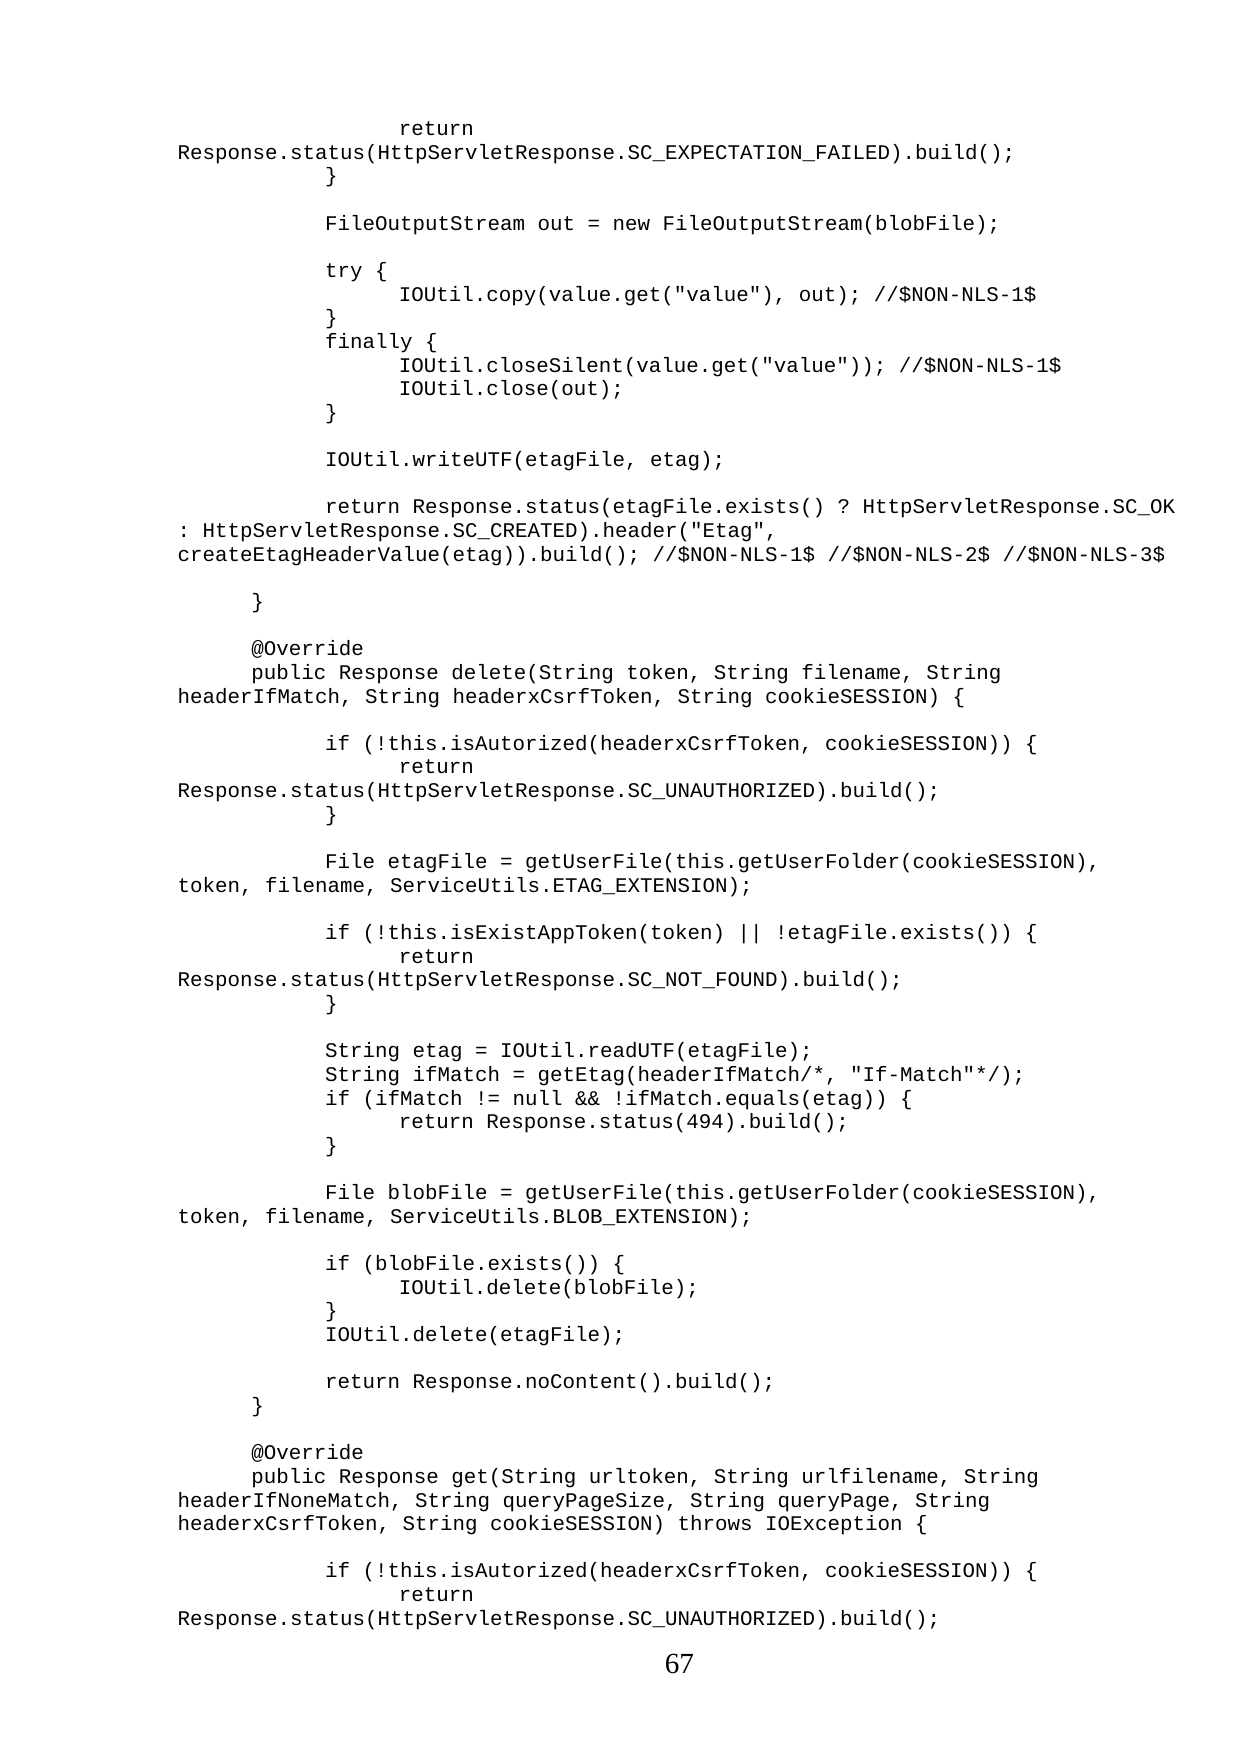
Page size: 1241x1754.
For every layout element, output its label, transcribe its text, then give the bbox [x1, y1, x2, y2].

text return Response.status(HttpServletResponse.SC_NOT_FOUND).build(); [177, 946, 1181, 993]
text IOUtil.writeUTF(etagFile, etag); [177, 449, 1181, 473]
text String etag = IOUtil.readUTF(etagFile); [177, 1040, 1181, 1064]
text if (!this.isExistAppToken(token) || !etagFile.exists()) { [177, 922, 1181, 946]
text IOUtil.close(out); [177, 378, 1181, 402]
text @Override [177, 638, 1181, 662]
text } [177, 993, 1181, 1017]
text String ifMatch = getEtag(headerIfMatch/*, "If-Match"*/); [177, 1064, 1181, 1088]
text if (!this.isAutorized(headerxCsrfToken, cookieSESSION)) { [177, 733, 1181, 757]
text } [177, 307, 1181, 331]
text IOUtil.copy(value.get("value"), out); //$NON-NLS-1$ [177, 284, 1181, 307]
text if (!this.isAutorized(headerxCsrfToken, cookieSESSION)) { [177, 1561, 1181, 1584]
text FileOutputStream out = new FileOutputStream(blobFile); [177, 213, 1181, 236]
text return Response.status(494).build(); [177, 1111, 1181, 1135]
text File etagFile = getUserFile(this.getUserFolder(cookieSESSION), token, filename, ServiceUtils.ETAG_EXTENSION); [177, 851, 1181, 898]
text } [177, 165, 1181, 189]
text } [177, 1135, 1181, 1158]
text finally { [177, 331, 1181, 354]
text IOUtil.closeSilent(value.get("value")); //$NON-NLS-1$ [177, 354, 1181, 378]
text @Override [177, 1442, 1181, 1466]
text } [177, 1300, 1181, 1324]
text if (ifMatch != null && !ifMatch.equals(etag)) { [177, 1088, 1181, 1111]
text File blobFile = getUserFile(this.getUserFolder(cookieSESSION), token, filename, ServiceUtils.BLOB_EXTENSION); [177, 1182, 1181, 1229]
text IOUtil.delete(blobFile); [177, 1277, 1181, 1300]
text public Response delete(String token, String filename, String headerIfMatch, String headerxCsrfToken, String cookieSESSION) { [177, 662, 1181, 709]
text try { [177, 260, 1181, 284]
text IOUtil.delete(etagFile); [177, 1324, 1181, 1348]
text } [177, 591, 1181, 615]
text if (blobFile.exists()) { [177, 1253, 1181, 1277]
text public Response get(String urltoken, String urlfilename, String headerIfNoneMatch, String queryPageSize, String queryPage, String headerxCsrfToken, String cookieSESSION) throws IOException { [177, 1466, 1181, 1537]
text return Response.status(HttpServletResponse.SC_UNAUTHORIZED).build(); [177, 1584, 1181, 1631]
text return Response.status(HttpServletResponse.SC_EXPECTATION_FAILED).build(); [177, 118, 1181, 165]
text return Response.status(HttpServletResponse.SC_UNAUTHORIZED).build(); [177, 757, 1181, 804]
text return Response.noContent().build(); [177, 1371, 1181, 1395]
text } [177, 1395, 1181, 1419]
text return Response.status(etagFile.exists() ? HttpServletResponse.SC_OK : HttpServletResponse.SC_CREATED).header("Etag", createEtagHeaderValue(etag)).build(); //$NON-NLS-1$ //$NON-NLS-2$ //$NON-NLS-3$ [177, 496, 1181, 567]
text } [177, 402, 1181, 426]
text } [177, 804, 1181, 827]
